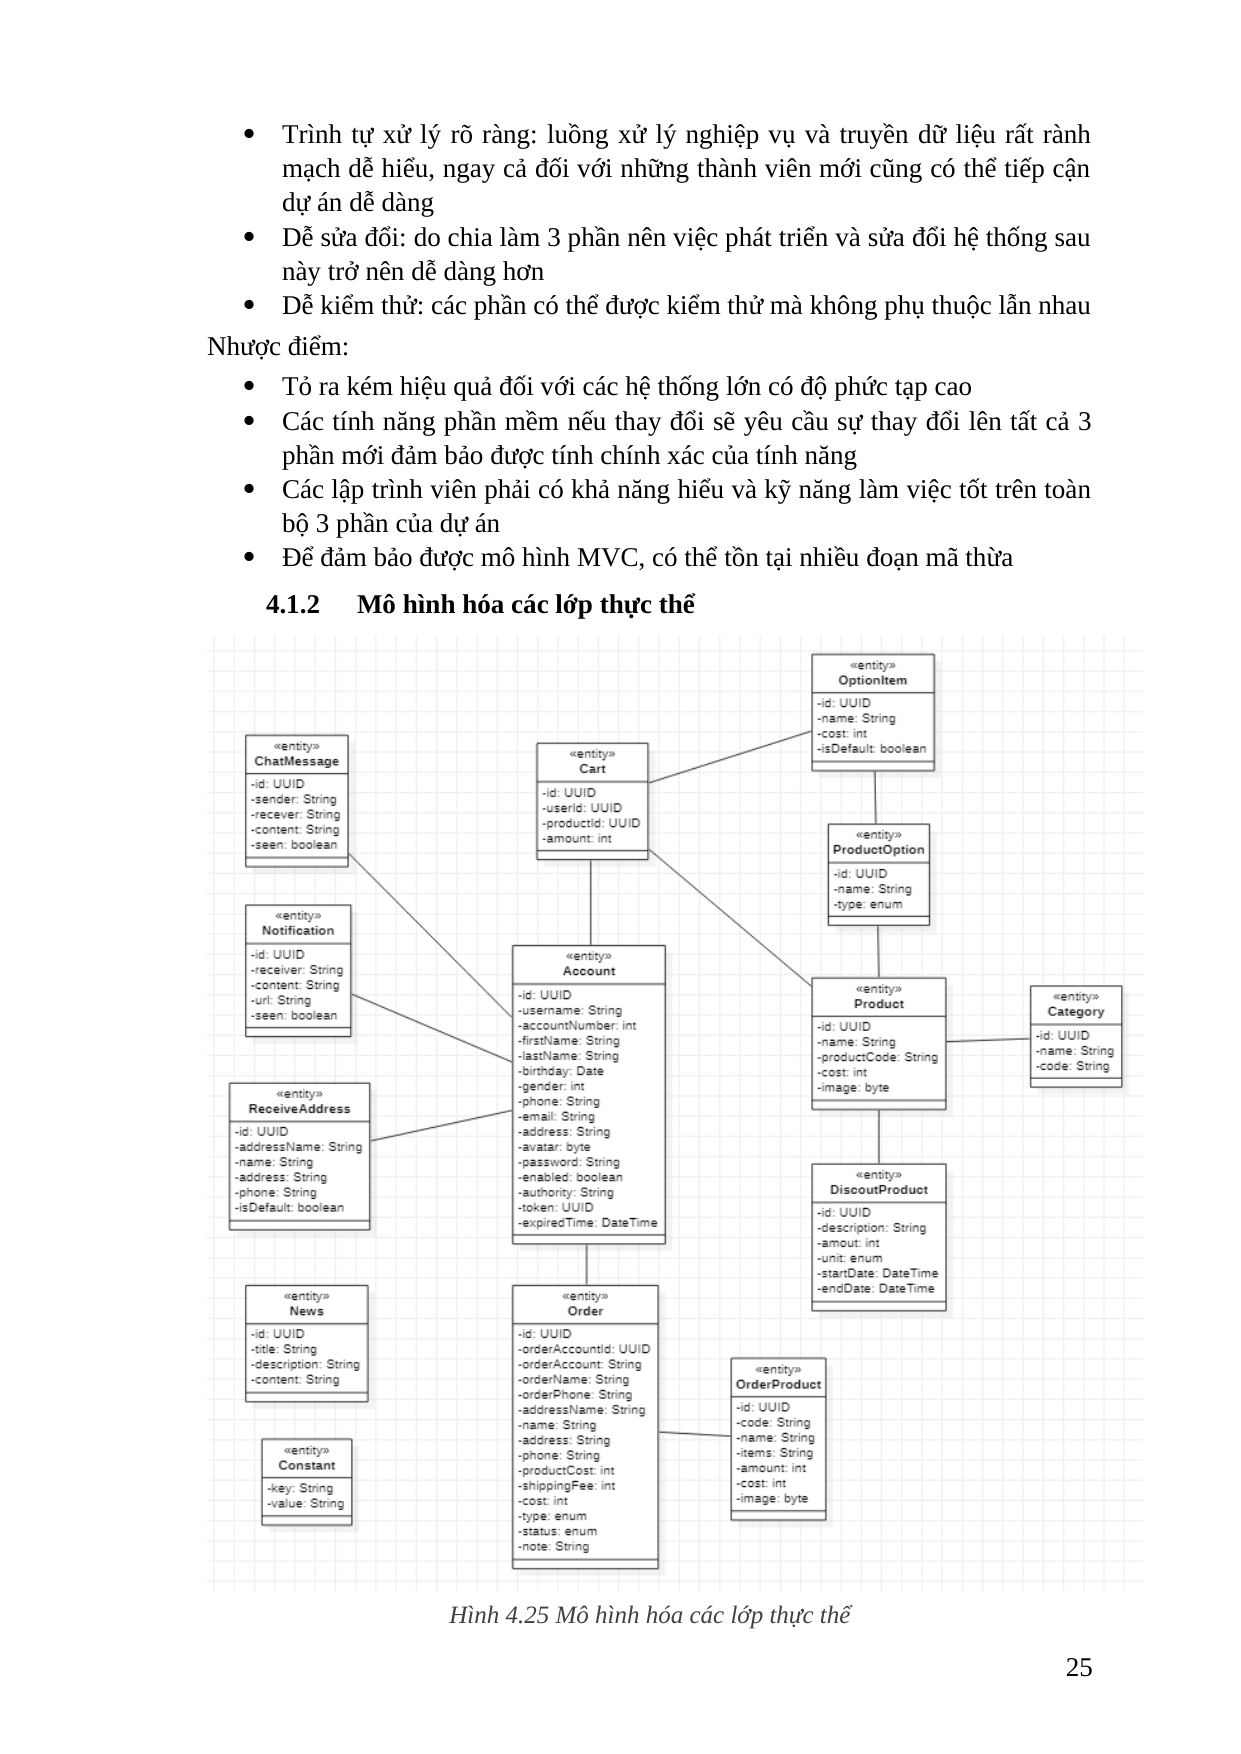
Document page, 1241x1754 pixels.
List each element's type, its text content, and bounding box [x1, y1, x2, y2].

list Dễ sửa đổi: do chia làm 3 phần nên việc phát triển và sửa đổi hệ thống sau này trở nên dễ dàng hơn [244, 221, 1092, 286]
subtitle Mô hình hóa các lớp thực thể [266, 588, 1092, 619]
list Trình tự xử lý rõ ràng: luồng xử lý nghiệp vụ và truyền dữ liệu rất rành mạch dễ hiểu, ngay cả đối với những thành viên mới cũng có thể tiếp cận dự án dễ dàng [244, 118, 1092, 218]
list Dễ kiểm thử: các phần có thể được kiểm thử mà không phụ thuộc lẫn nhau [244, 289, 1092, 320]
list Tỏ ra kém hiệu quả đối với các hệ thống lớn có độ phức tạp cao [244, 370, 1092, 401]
list Các lập trình viên phải có khả năng hiểu và kỹ năng làm việc tốt trên toàn bộ 3 phần của dự án [244, 473, 1092, 538]
text Nhược điểm: [207, 330, 1092, 361]
picture [206, 635, 1144, 1591]
list Các tính năng phần mềm nếu thay đổi sẽ yêu cầu sự thay đổi lên tất cả 3 phần mới đảm bảo được tính chính xác của tính năng [244, 404, 1092, 470]
list Để đảm bảo được mô hình MVC, có thể tồn tại nhiều đoạn mã thừa [244, 541, 1092, 573]
